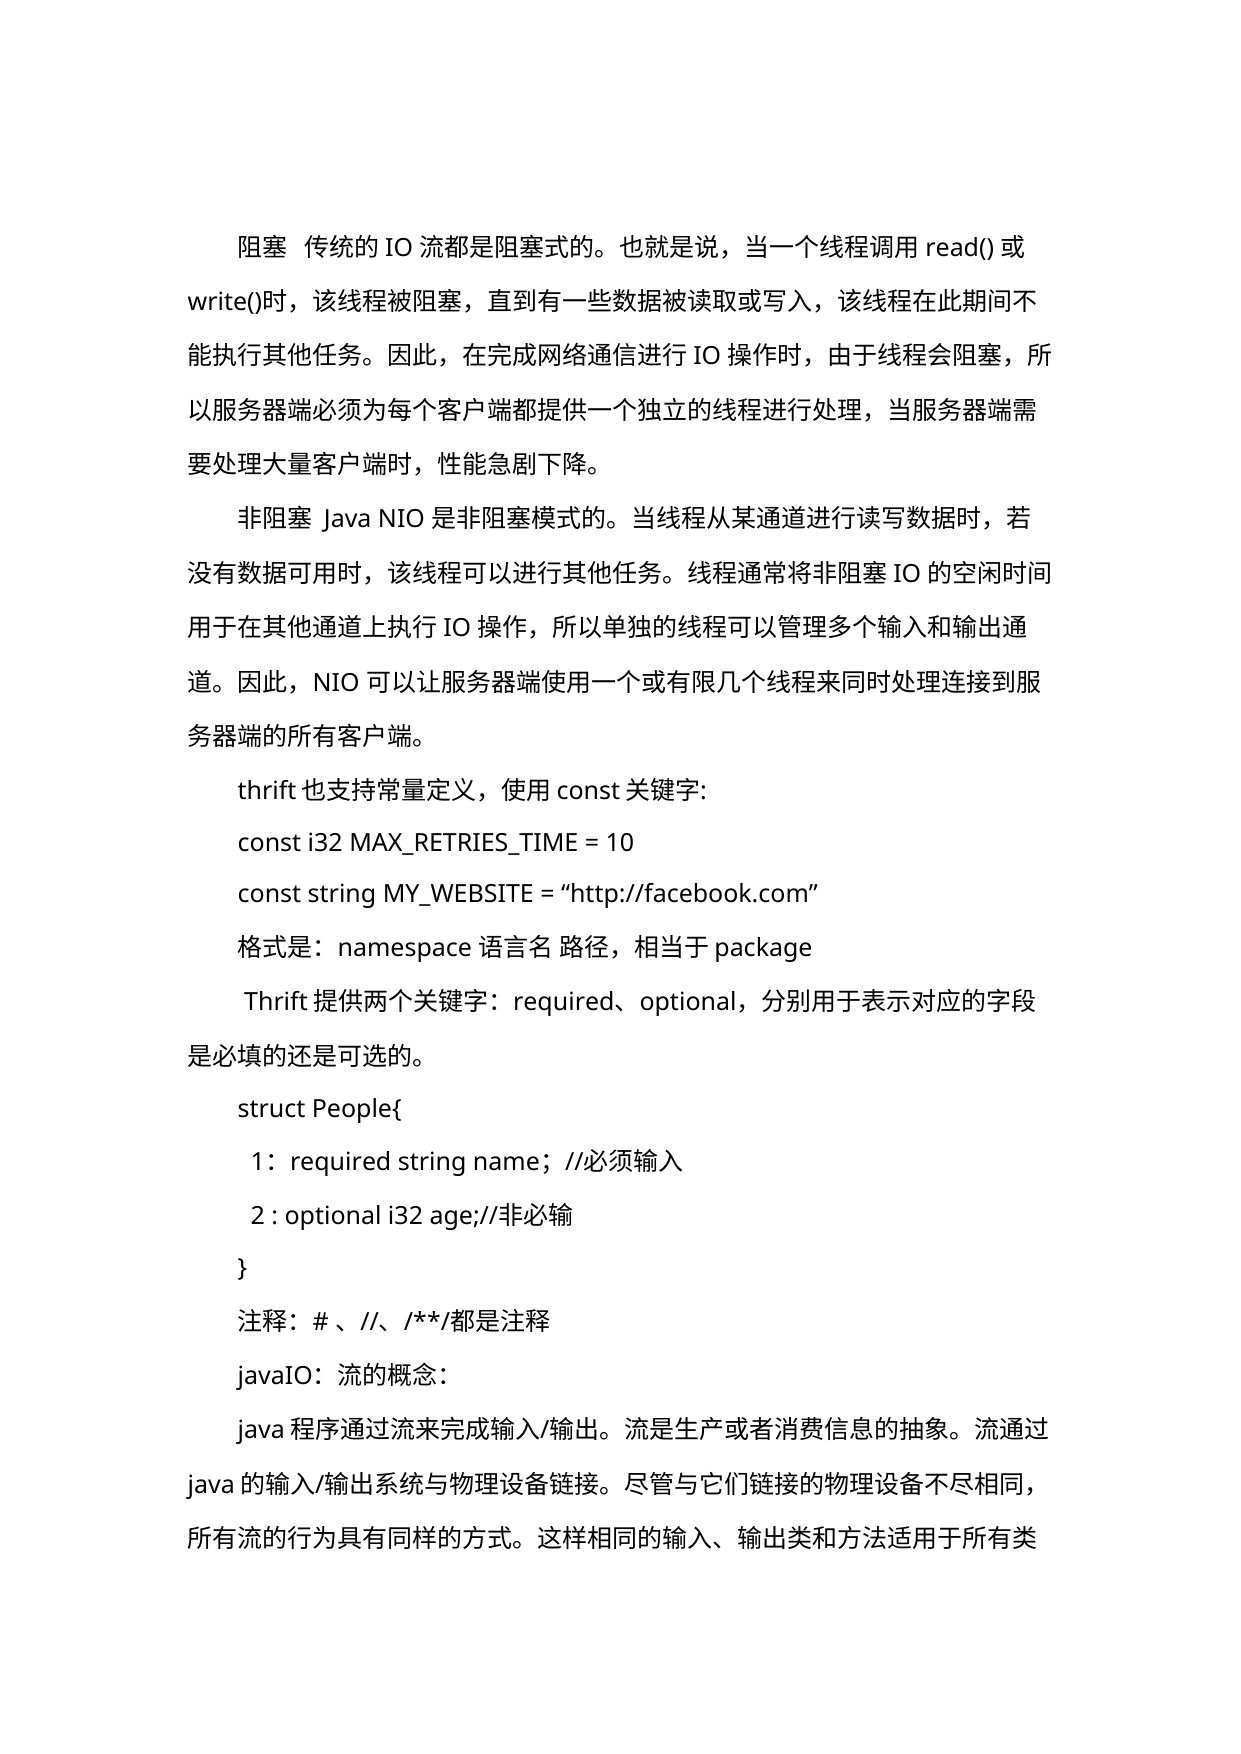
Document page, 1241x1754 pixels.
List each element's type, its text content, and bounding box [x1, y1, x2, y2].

text 2 : optional i32 age;//非必输 [187, 1196, 1053, 1232]
text 格式是：namespace 语言名 路径，相当于package [187, 927, 1053, 963]
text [187, 1410, 1053, 1555]
text thrift也支持常量定义，使用const关键字: [187, 771, 1053, 807]
text 阻塞 传统的 IO 流都是阻塞式的。也就是说，当一个线程调用 read() 或 write()时，该线程被阻塞，直到有一些数据被读取或写入，该线程在此期间不能执行其他任务。因此，在完成网络通信进行 IO 操作时，由于线程会阻塞，所以服务器端必须为每个客户端都提供一个独立的线程进行处理，当服务器端需要处理大量客户端时，性能急剧下降。 [187, 227, 1053, 481]
text 非阻塞 Java NIO 是非阻塞模式的。当线程从某通道进行读写数据时，若没有数据可用时，该线程可以进行其他任务。线程通常将非阻塞 IO 的空闲时间用于在其他通道上执行 IO 操作，所以单独的线程可以管理多个输入和输出通道。因此，NIO 可以让服务器端使用一个或有限几个线程来同时处理连接到服务器端的所有客户端。 [187, 499, 1053, 753]
text const string MY_WEBSITE = “http://facebook.com” [187, 876, 1053, 910]
text const i32 MAX_RETRIES_TIME = 10 [187, 825, 1053, 859]
text javaIO：流的概念： [187, 1356, 1053, 1392]
text 1：required string name；//必须输入 [187, 1141, 1053, 1178]
text struct People{ [187, 1090, 1053, 1124]
text } [187, 1250, 1053, 1284]
text Thrift提供两个关键字：required、optional，分别用于表示对应的字段是必填的还是可选的。 [187, 982, 1053, 1072]
text 注释：# 、//、/**/都是注释 [187, 1301, 1053, 1337]
